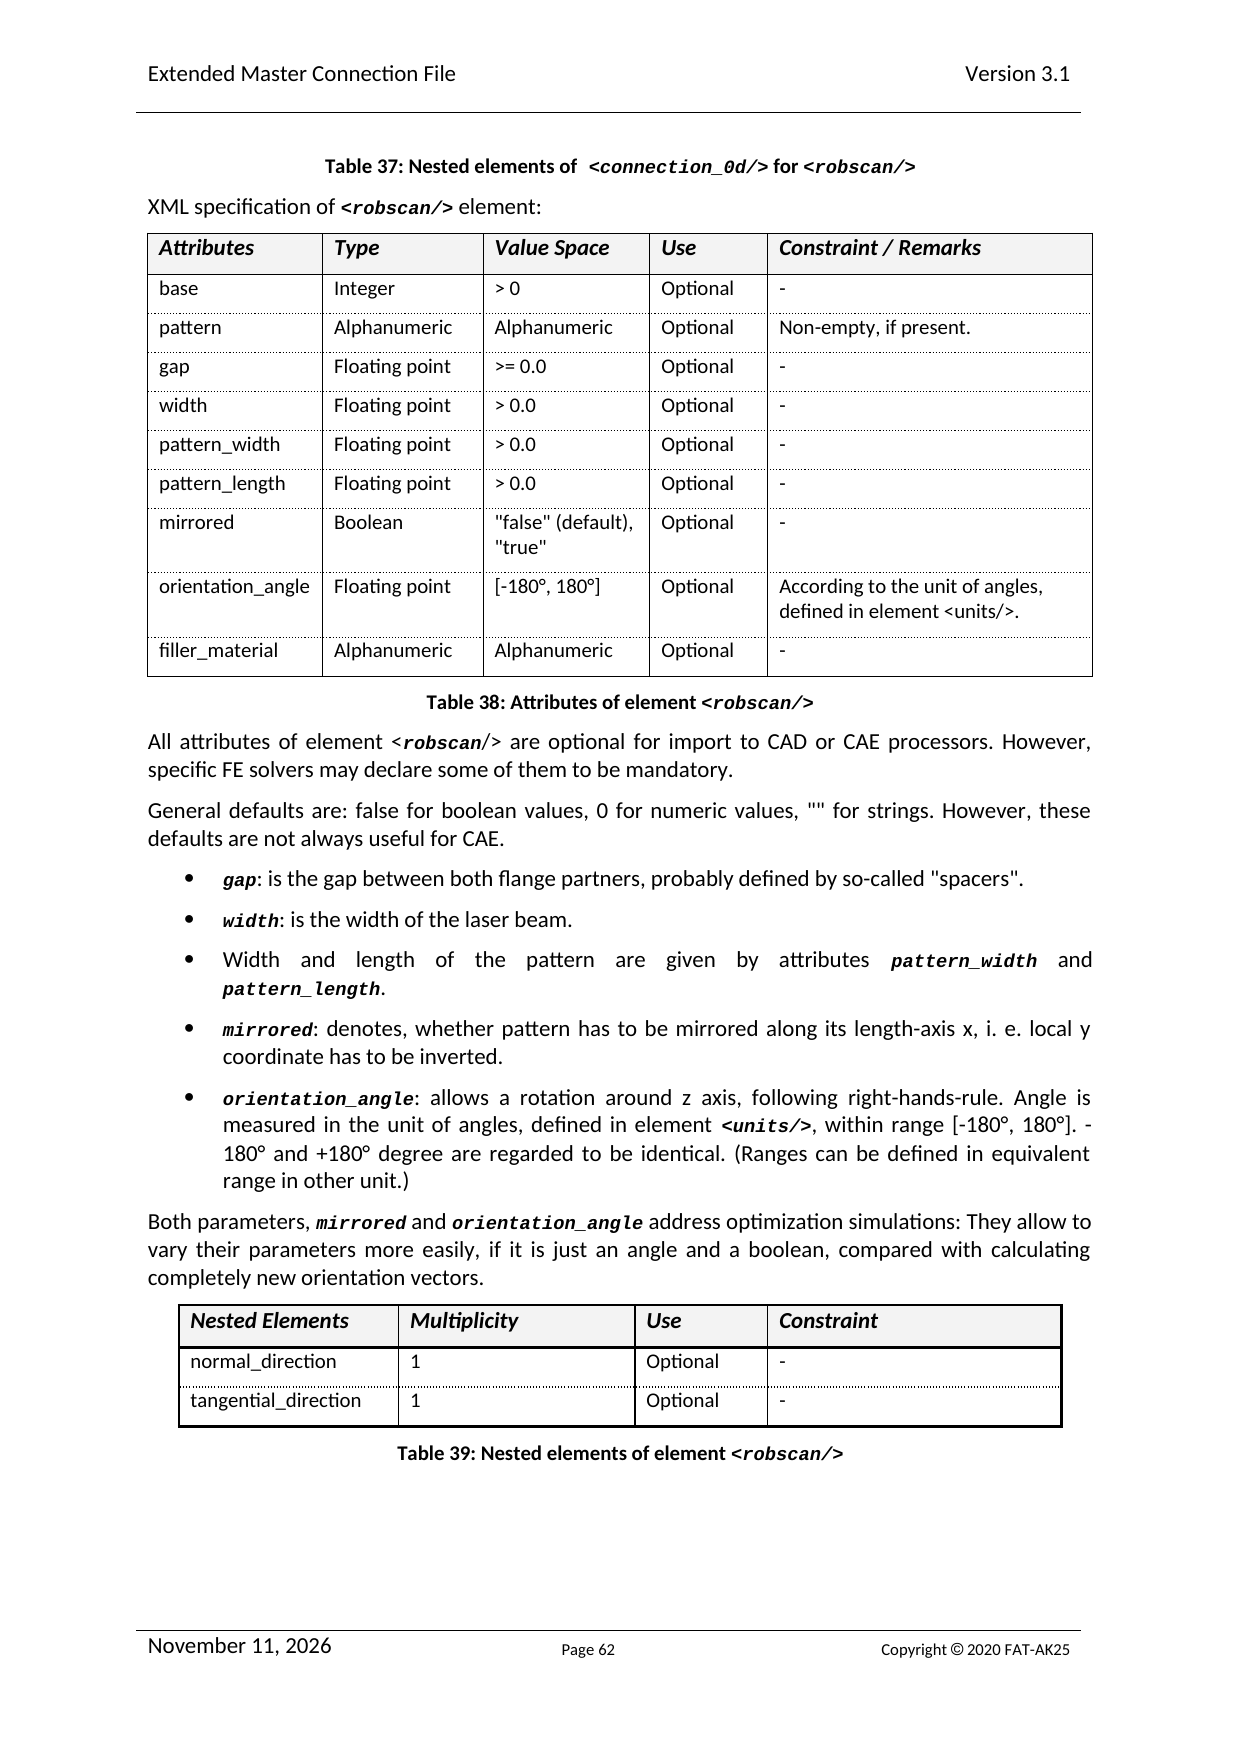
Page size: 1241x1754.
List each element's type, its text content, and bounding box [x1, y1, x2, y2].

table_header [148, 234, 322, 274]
list mirrored: denotes, whether pattern has to be mirrored along its length-axis x, i. e. local y coordinate has to be inverted. [185, 1014, 1092, 1070]
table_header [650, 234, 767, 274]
text Table 37: Nested elements of <connection_0d/> for <robscan/> [148, 154, 1092, 179]
list Width and length of the pattern are given by attributes pattern_width and pattern_length. [185, 946, 1092, 1002]
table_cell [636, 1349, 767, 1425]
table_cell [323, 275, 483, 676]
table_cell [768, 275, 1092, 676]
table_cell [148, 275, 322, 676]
list orientation_angle: allows a rotation around z axis, following right-hands-rule. Angle is measured in the unit of angles, defined in element <units/>, within range [-180°, 180°]. -180° and +180° degree are regarded to be identical. (Ranges can be defined in equivalent range in other unit.) [185, 1083, 1092, 1195]
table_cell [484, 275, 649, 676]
text All attributes of element <robscan/> are optional for import to CAD or CAE processors. However, specific FE solvers may declare some of them to be mandatory. [148, 727, 1092, 783]
text XML specification of <robscan/> element: [148, 192, 1092, 220]
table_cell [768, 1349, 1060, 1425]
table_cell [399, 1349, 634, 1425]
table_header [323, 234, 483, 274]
text General defaults are: false for boolean values, 0 for numeric values, "" for strings. However, these defaults are not always useful for CAE. [148, 796, 1092, 852]
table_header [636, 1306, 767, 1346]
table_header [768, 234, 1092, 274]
text Both parameters, mirrored and orientation_angle address optimization simulations: They allow to vary their parameters more easily, if it is just an angle and a boolean, compared with calculating completely new orientation vectors. [148, 1207, 1092, 1291]
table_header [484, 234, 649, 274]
text Table 38: Attributes of element <robscan/> [148, 689, 1092, 715]
list gap: is the gap between both flange partners, probably defined by so-called "spacers". [185, 864, 1092, 892]
text Table 39: Nested elements of element <robscan/> [148, 1440, 1092, 1466]
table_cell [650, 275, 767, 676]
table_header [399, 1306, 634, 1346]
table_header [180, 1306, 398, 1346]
list width: is the width of the laser beam. [185, 905, 1092, 933]
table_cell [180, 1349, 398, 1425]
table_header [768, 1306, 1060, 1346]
